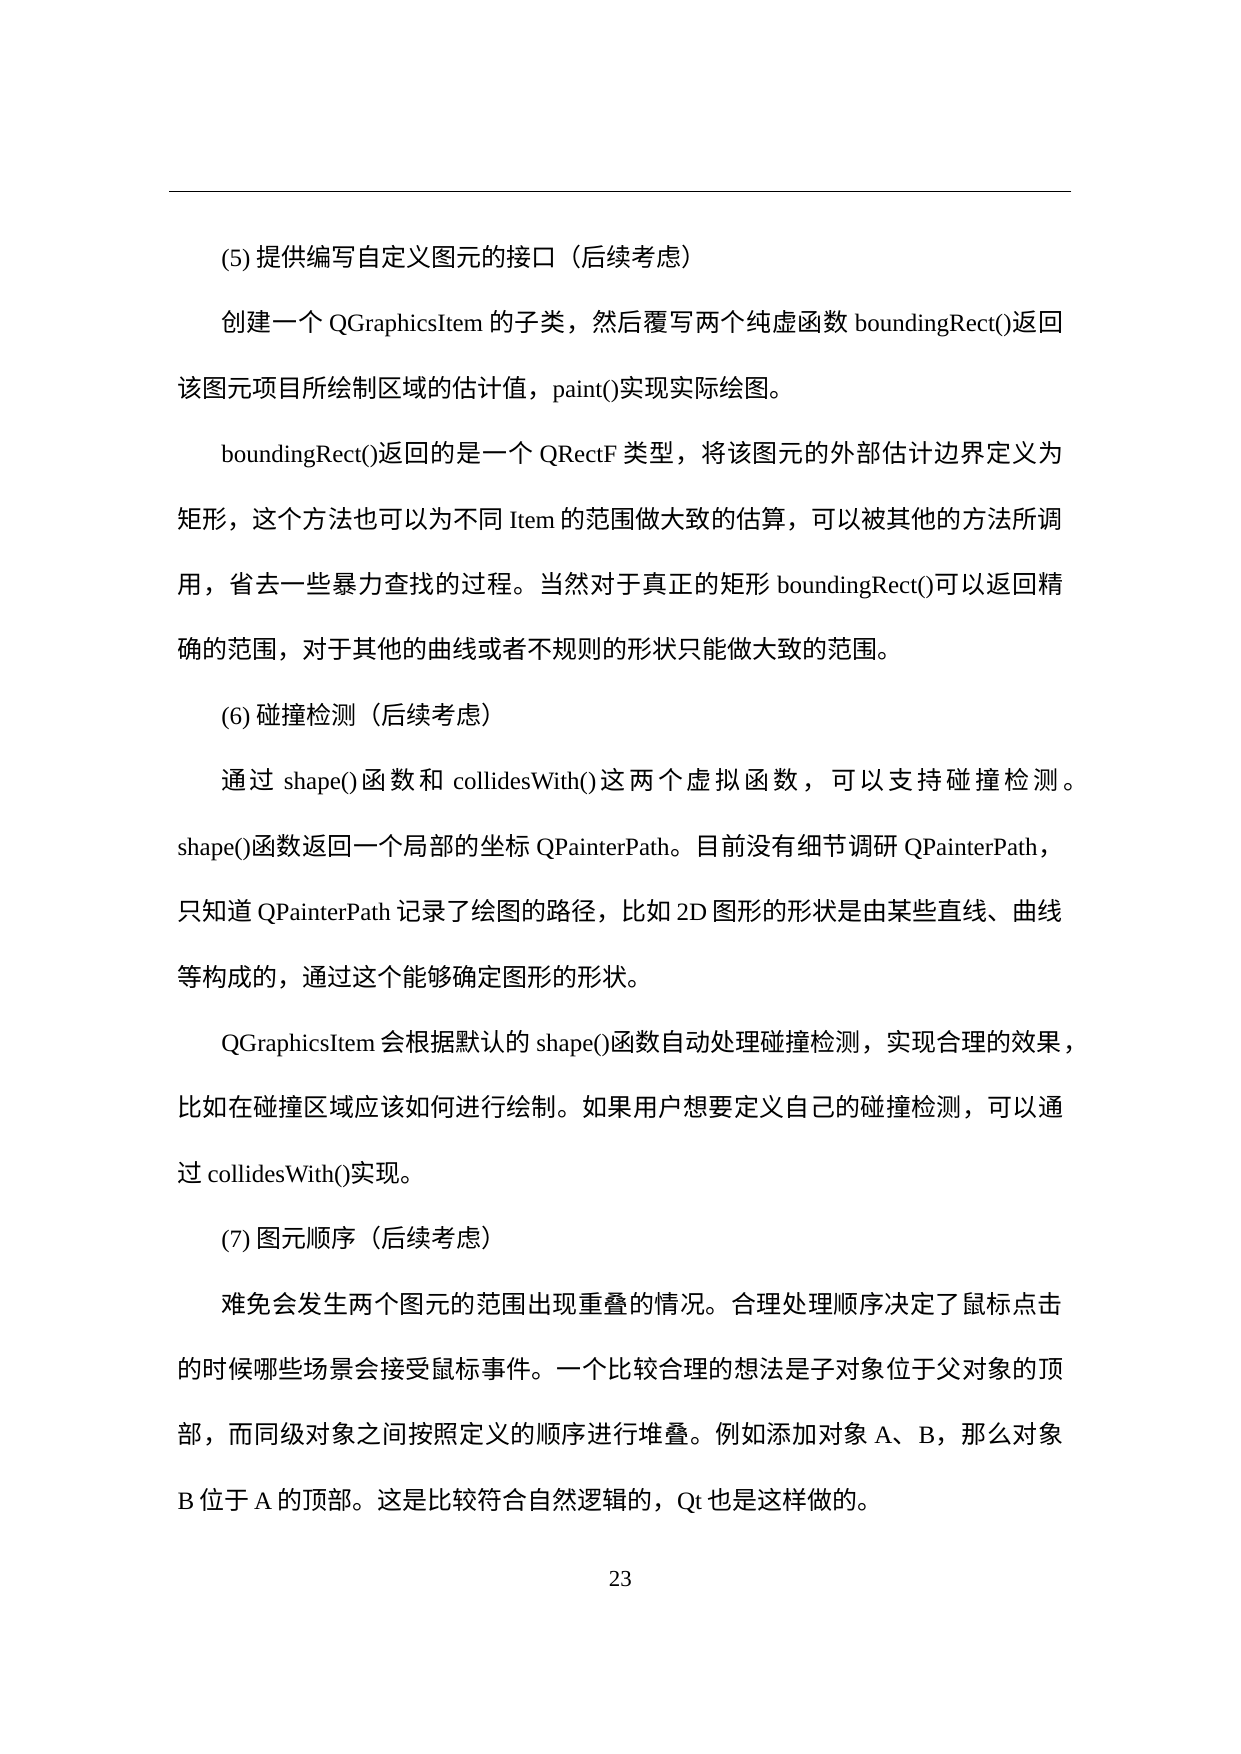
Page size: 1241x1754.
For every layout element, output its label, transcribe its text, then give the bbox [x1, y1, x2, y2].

list 通过shape()函数和collidesWith()这两个虚拟函数，可以支持碰撞检测。shape()函数返回一个局部的坐标QPainterPath。目前没有细节调研QPainterPath，只知道QPainterPath记录了绘图的路径，比如2D图形的形状是由某些直线、曲线等构成的，通过这个能够确定图形的形状。 [177, 746, 1063, 1008]
list QGraphicsItem会根据默认的shape()函数自动处理碰撞检测，实现合理的效果，比如在碰撞区域应该如何进行绘制。如果用户想要定义自己的碰撞检测，可以通过collidesWith()实现。 [177, 1008, 1063, 1204]
list 创建一个QGraphicsItem的子类，然后覆写两个纯虚函数boundingRect()返回该图元项目所绘制区域的估计值，paint()实现实际绘图。 [177, 288, 1063, 419]
list 碰撞检测（后续考虑） [177, 681, 1063, 746]
list 提供编写自定义图元的接口（后续考虑） [177, 223, 1063, 288]
list boundingRect()返回的是一个QRectF类型，将该图元的外部估计边界定义为矩形，这个方法也可以为不同Item的范围做大致的估算，可以被其他的方法所调用，省去一些暴力查找的过程。当然对于真正的矩形boundingRect()可以返回精确的范围，对于其他的曲线或者不规则的形状只能做大致的范围。 [177, 419, 1063, 681]
list 图元顺序（后续考虑） [177, 1204, 1063, 1269]
list 难免会发生两个图元的范围出现重叠的情况。合理处理顺序决定了鼠标点击的时候哪些场景会接受鼠标事件。一个比较合理的想法是子对象位于父对象的顶部，而同级对象之间按照定义的顺序进行堆叠。例如添加对象A、B，那么对象B位于A的顶部。这是比较符合自然逻辑的，Qt也是这样做的。 [177, 1269, 1063, 1531]
